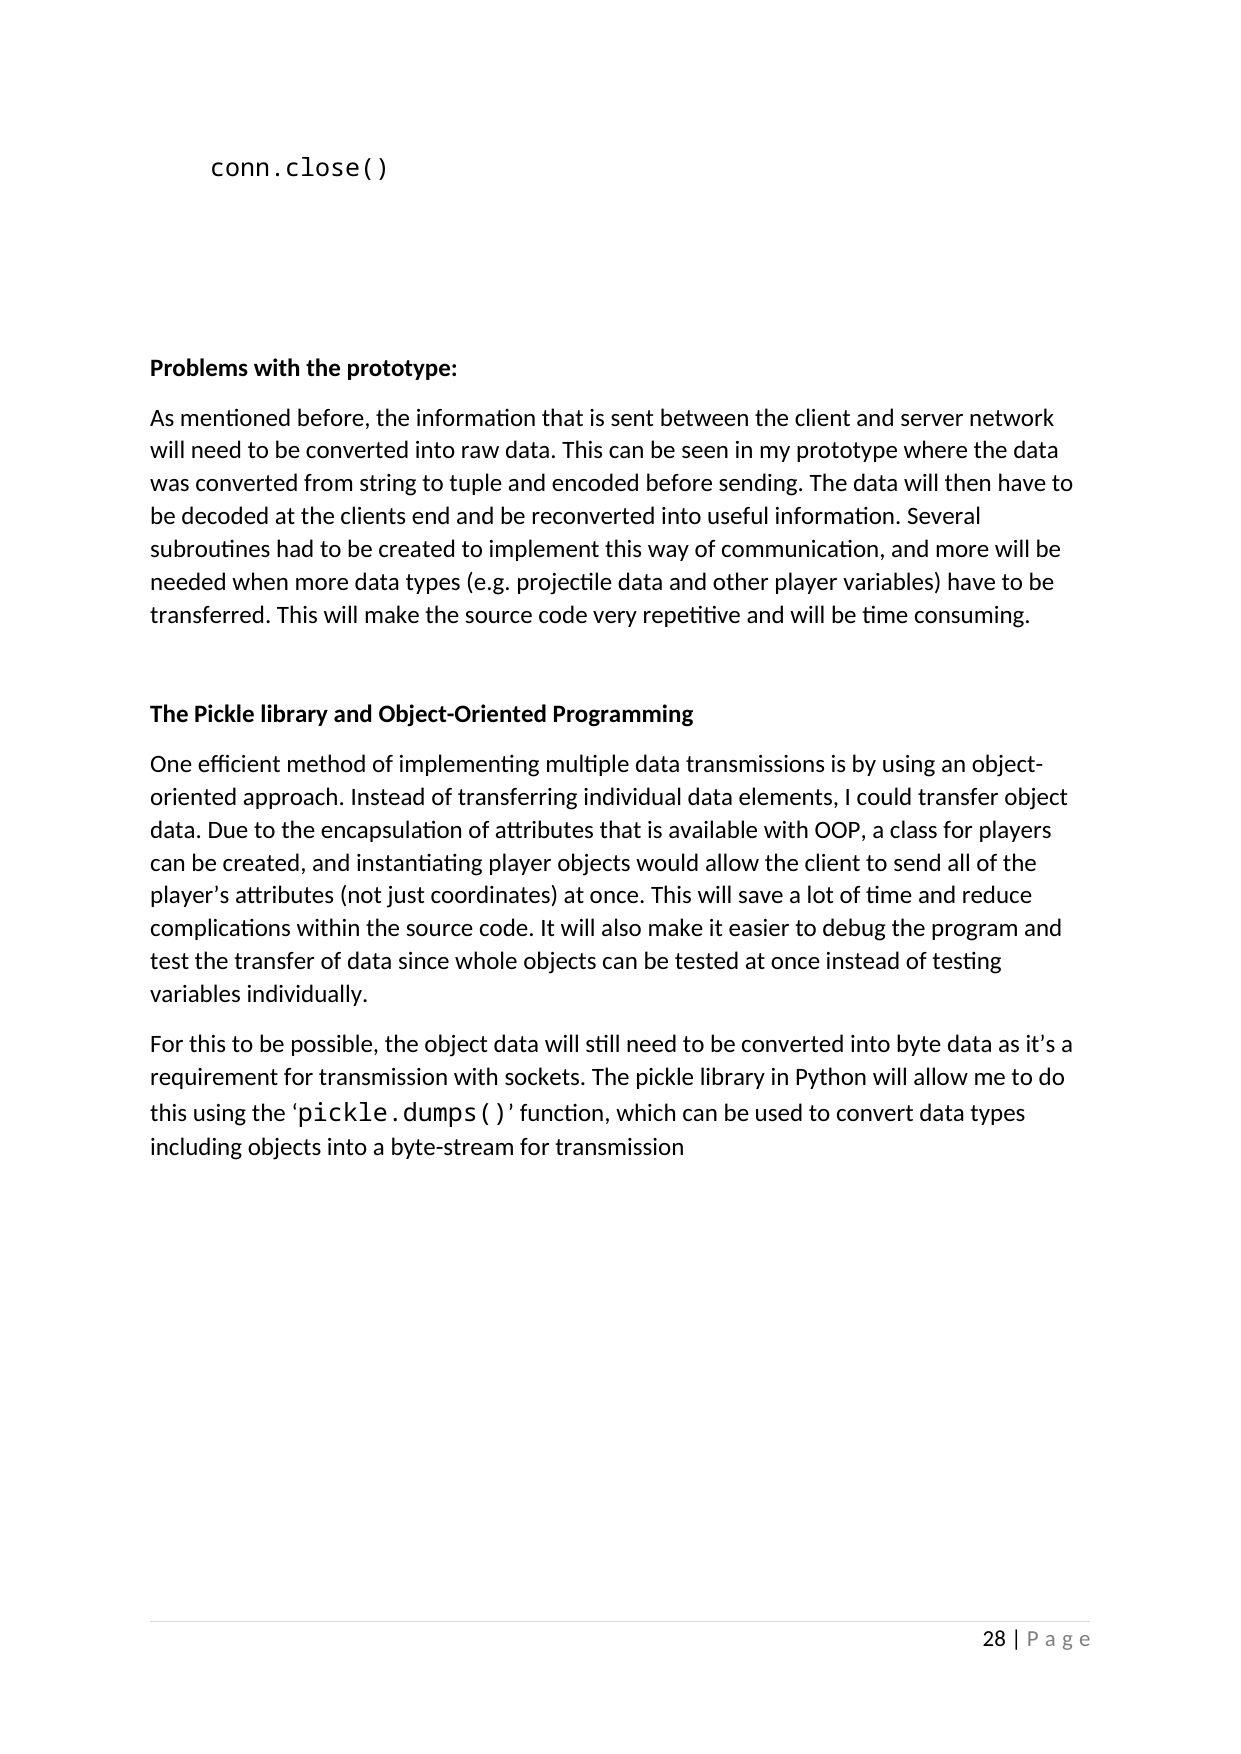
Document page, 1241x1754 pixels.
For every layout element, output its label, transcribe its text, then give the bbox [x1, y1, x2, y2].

text Problems with the prototype: [150, 352, 1090, 383]
text The Pickle library and Object-Oriented Programming [150, 698, 1090, 729]
text For this to be possible, the object data will still need to be converted into byte data as it’s a requirement for transmission with sockets. The pickle library in Python will allow me to do this using the ‘pickle.dumps()’ function, which can be used to convert data types including objects into a byte-stream for transmission [150, 1028, 1090, 1161]
text conn.close() [150, 150, 1090, 184]
text One efficient method of implementing multiple data transmissions is by using an object-oriented approach. Instead of transferring individual data elements, I could transfer object data. Due to the encapsulation of attributes that is available with OOP, a class for players can be created, and instantiating player objects would allow the client to send all of the player’s attributes (not just coordinates) at once. This will save a lot of time and reduce complications within the source code. It will also make it easier to debug the program and test the transfer of data since whole objects can be tested at once instead of testing variables individually. [150, 748, 1090, 1009]
text As mentioned before, the information that is sent between the client and server network will need to be converted into raw data. This can be seen in my prototype where the data was converted from string to tuple and encoded before sending. The data will then have to be decoded at the clients end and be reconverted into useful information. Several subroutines had to be created to implement this way of communication, and more will be needed when more data types (e.g. projectile data and other player variables) have to be transferred. This will make the source code very repetitive and will be time consuming. [150, 402, 1090, 630]
